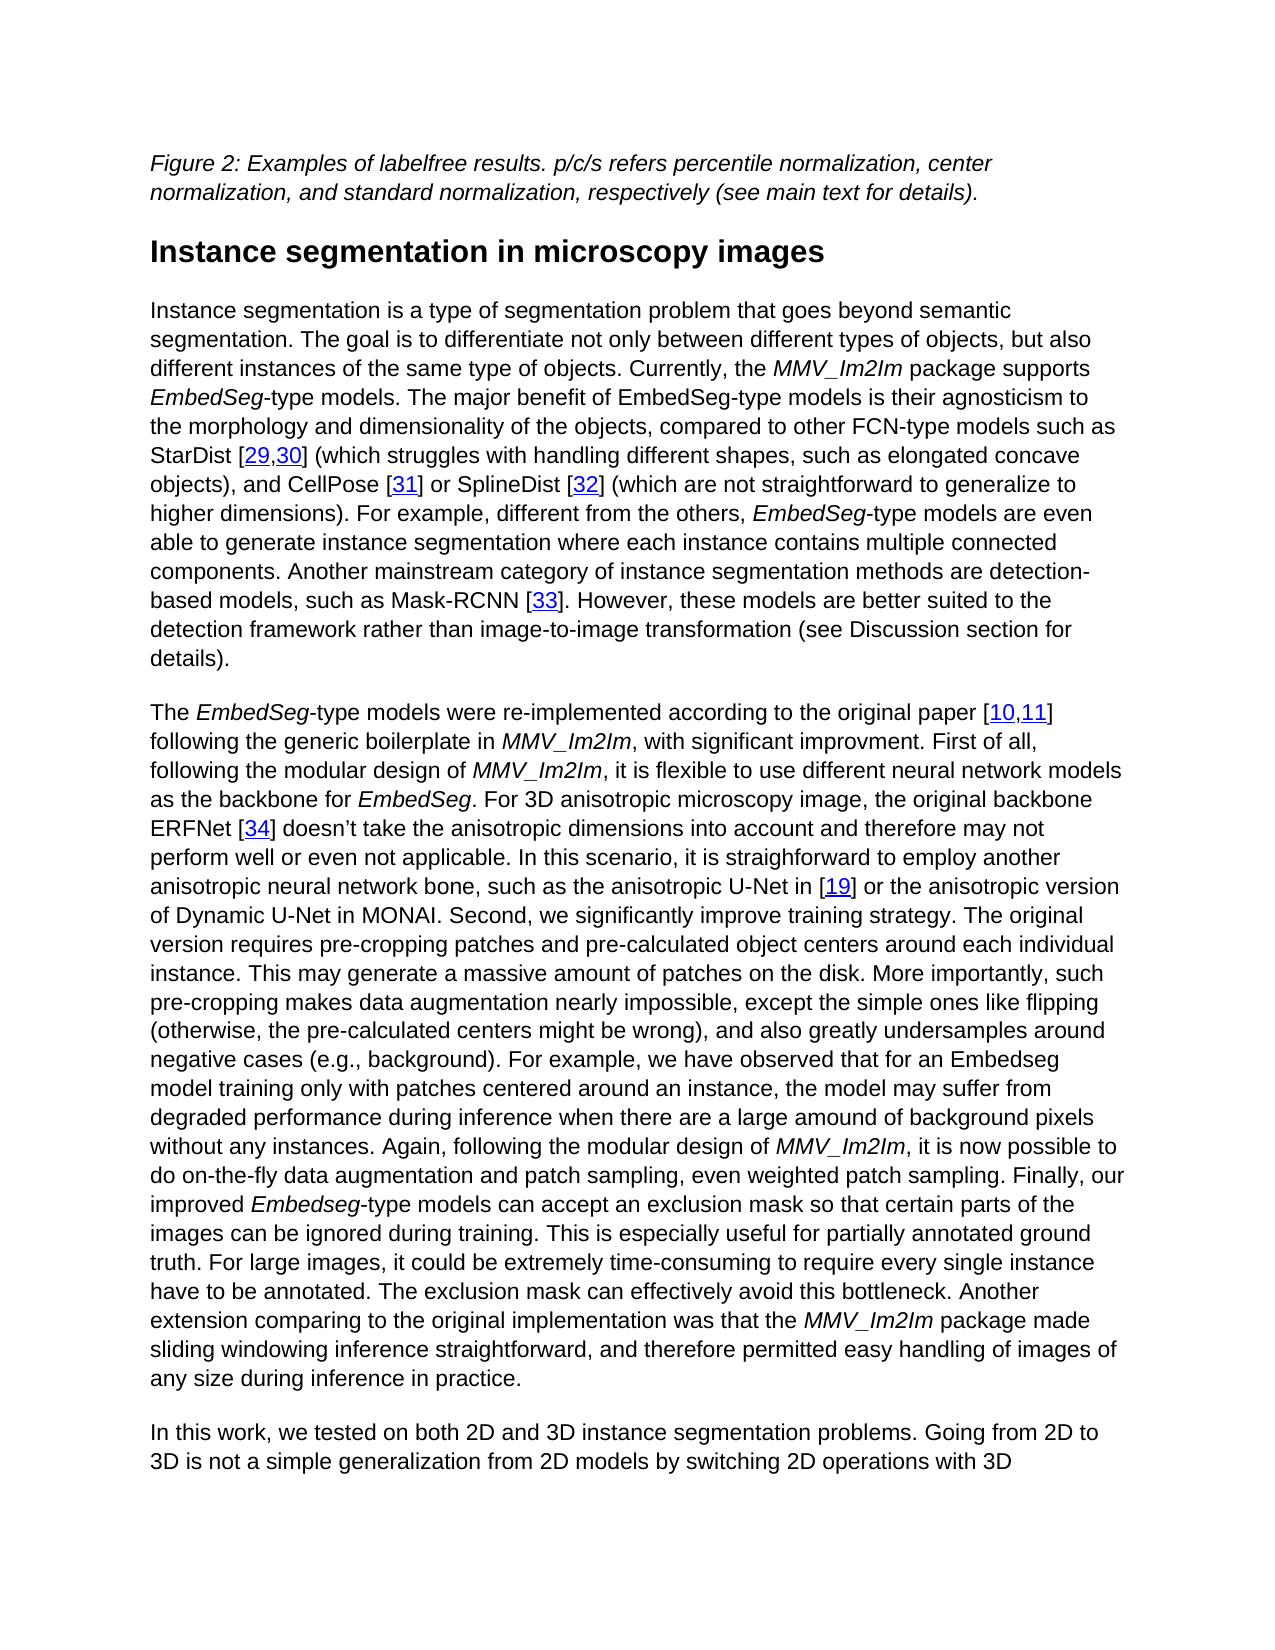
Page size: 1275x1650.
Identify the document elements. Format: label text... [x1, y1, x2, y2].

text Figure 2: Examples of labelfree results. p/c/s refers percentile normalization, center normalization, and standard normalization, respectively (see main text for details). [150, 150, 1125, 205]
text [150, 1419, 1125, 1474]
text The EmbedSeg-type models were re-implemented according to the original paper [10,11] following the generic boilerplate in MMV_Im2Im, with significant improvment. First of all, following the modular design of MMV_Im2Im, it is flexible to use different neural network models as the backbone for EmbedSeg. For 3D anisotropic microscopy image, the original backbone ERFNet [34] doesn’t take the anisotropic dimensions into account and therefore may not perform well or even not applicable. In this scenario, it is straighforward to employ another anisotropic neural network bone, such as the anisotropic U-Net in [19] or the anisotropic version of Dynamic U-Net in MONAI. Second, we significantly improve training strategy. The original version requires pre-cropping patches and pre-calculated object centers around each individual instance. This may generate a massive amount of patches on the disk. More importantly, such pre-cropping makes data augmentation nearly impossible, except the simple ones like flipping (otherwise, the pre-calculated centers might be wrong), and also greatly undersamples around negative cases (e.g., background). For example, we have observed that for an Embedseg model training only with patches centered around an instance, the model may suffer from degraded performance during inference when there are a large amound of background pixels without any instances. Again, following the modular design of MMV_Im2Im, it is now possible to do on-the-fly data augmentation and patch sampling, even weighted patch sampling. Finally, our improved Embedseg-type models can accept an exclusion mask so that certain parts of the images can be ignored during training. This is especially useful for partially annotated ground truth. For large images, it could be extremely time-consuming to require every single instance have to be annotated. The exclusion mask can effectively avoid this bottleneck. Another extension comparing to the original implementation was that the MMV_Im2Im package made sliding windowing inference straightforward, and therefore permitted easy handling of images of any size during inference in practice. [150, 699, 1125, 1391]
subtitle Instance segmentation in microscopy images [150, 233, 1125, 269]
text Instance segmentation is a type of segmentation problem that goes beyond semantic segmentation. The goal is to differentiate not only between different types of objects, but also different instances of the same type of objects. Currently, the MMV_Im2Im package supports EmbedSeg-type models. The major benefit of EmbedSeg-type models is their agnosticism to the morphology and dimensionality of the objects, compared to other FCN-type models such as StarDist [29,30] (which struggles with handling different shapes, such as elongated concave objects), and CellPose [31] or SplineDist [32] (which are not straightforward to generalize to higher dimensions). For example, different from the others, EmbedSeg-type models are even able to generate instance segmentation where each instance contains multiple connected components. Another mainstream category of instance segmentation methods are detection-based models, such as Mask-RCNN [33]. However, these models are better suited to the detection framework rather than image-to-image transformation (see Discussion section for details). [150, 297, 1125, 671]
